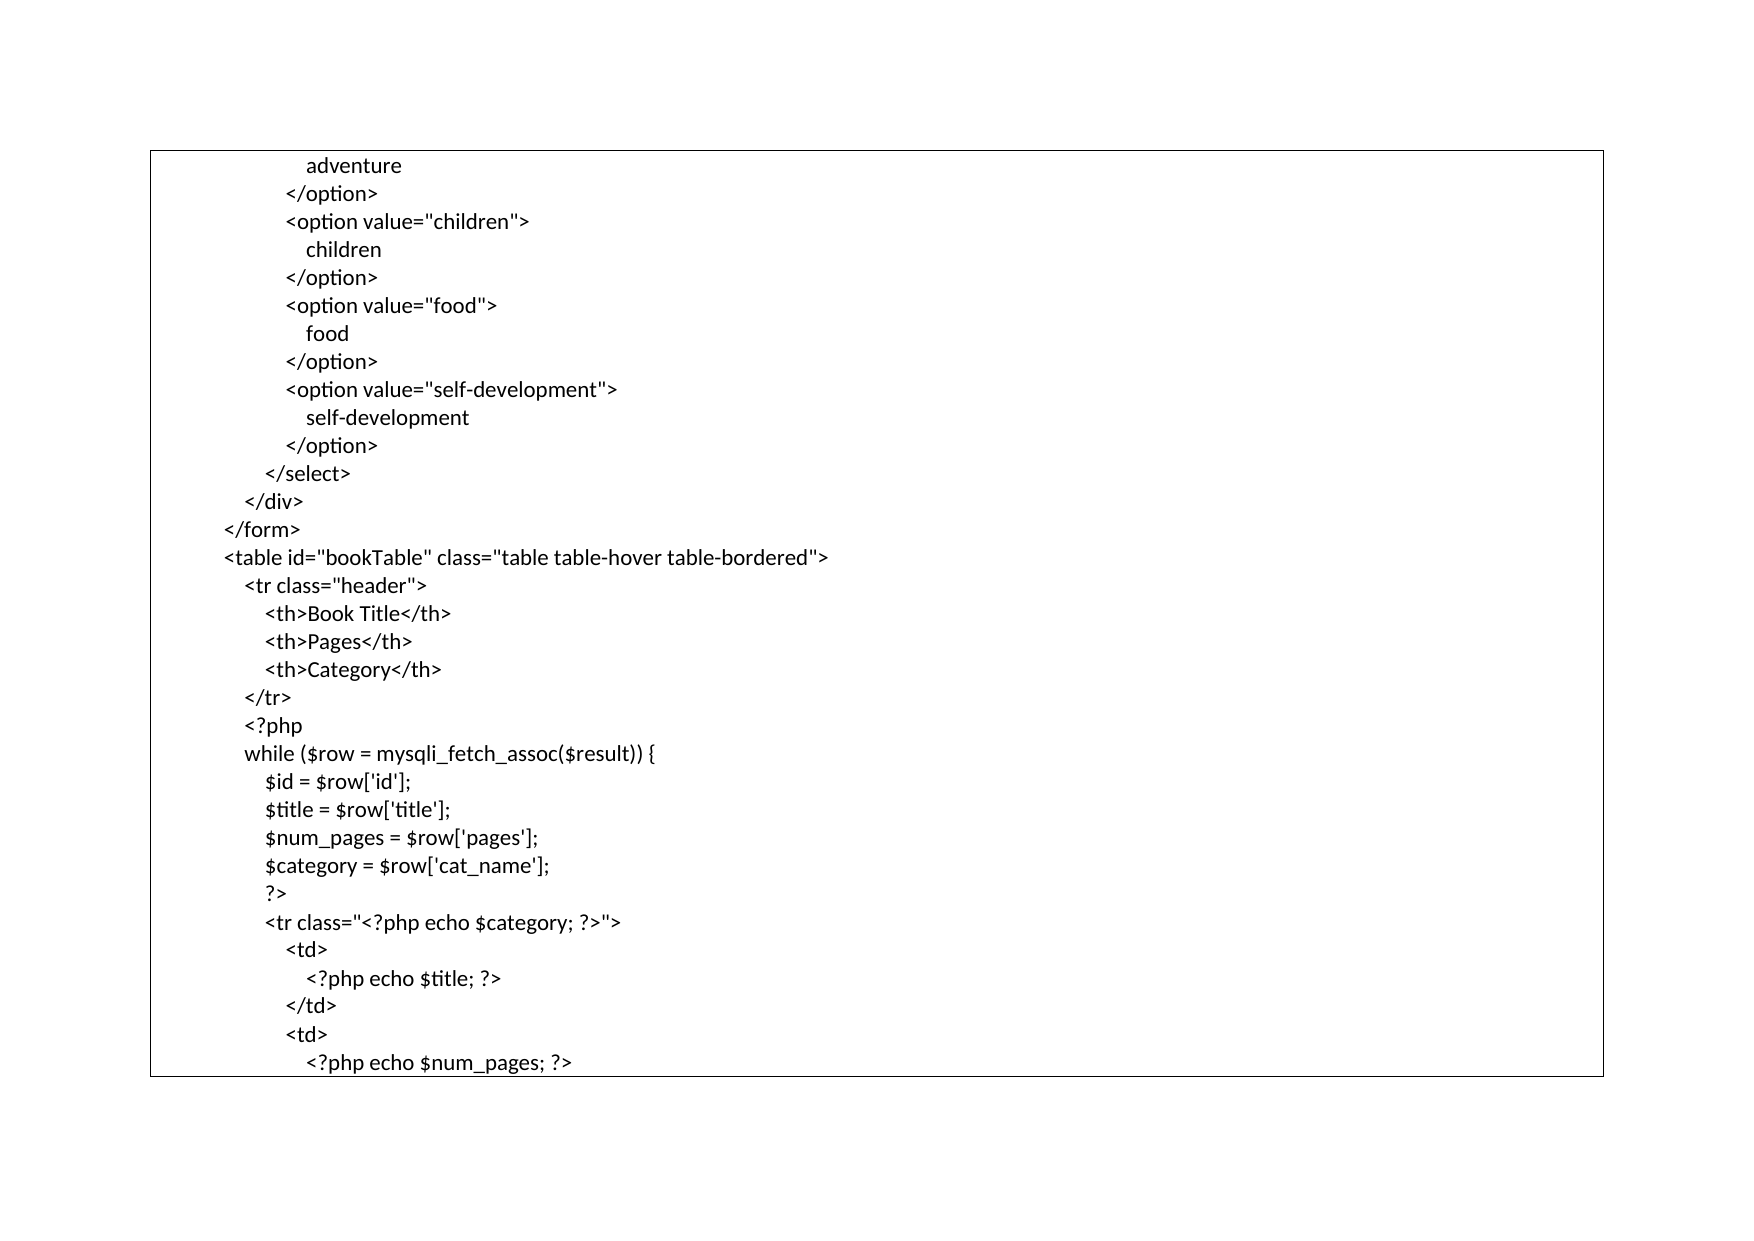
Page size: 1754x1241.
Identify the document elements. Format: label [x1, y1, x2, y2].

table_header [151, 151, 1603, 1076]
